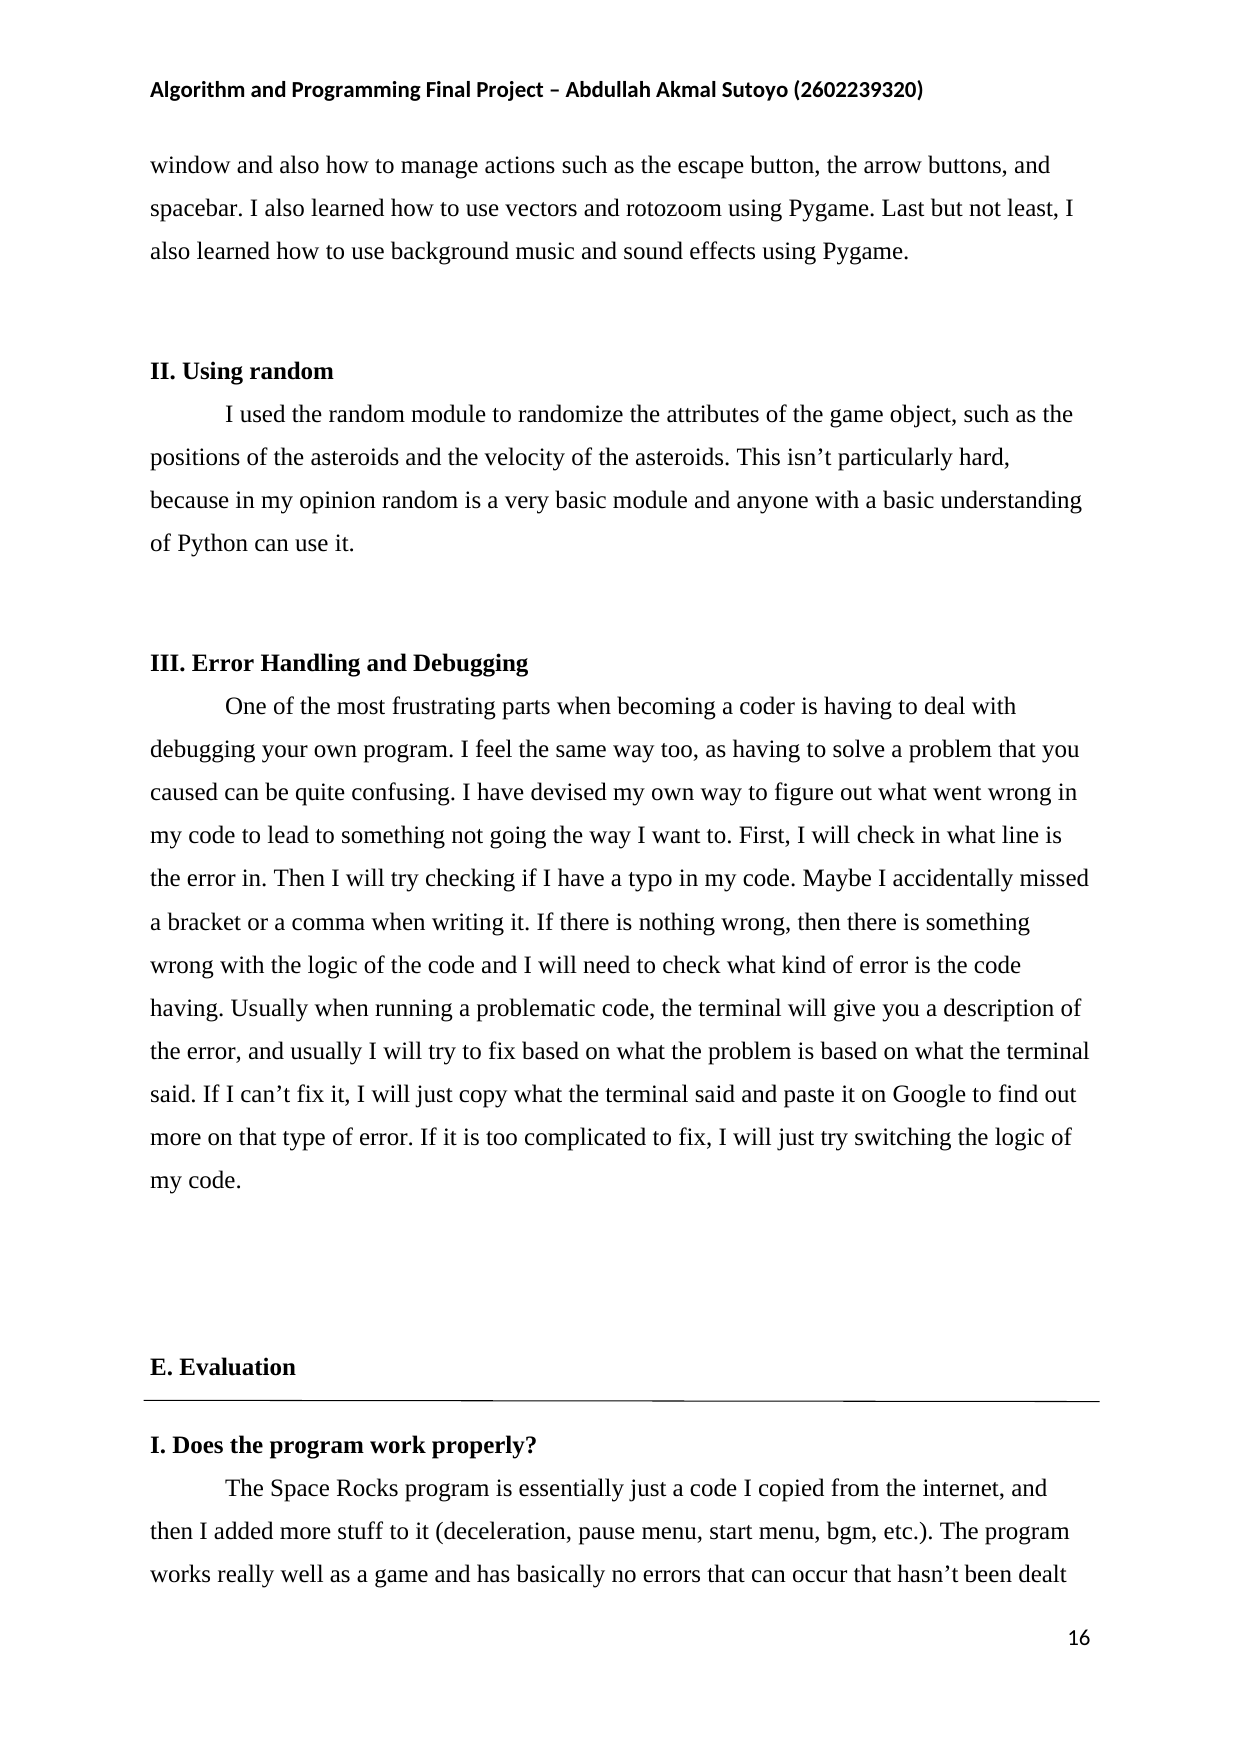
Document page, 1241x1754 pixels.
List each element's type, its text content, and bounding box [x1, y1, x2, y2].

subtitle II. Using random [150, 356, 1090, 384]
subtitle III. Error Handling and Debugging [150, 648, 1090, 677]
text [150, 1473, 1090, 1588]
text One of the most frustrating parts when becoming a coder is having to deal with debugging your own program. I feel the same way too, as having to solve a problem that you caused can be quite confusing. I have devised my own way to figure out what went wrong in my code to lead to something not going the way I want to. First, I will check in what line is the error in. Then I will try checking if I have a typo in my code. Maybe I accidentally missed a bracket or a comma when writing it. If there is nothing wrong, then there is something wrong with the logic of the code and I will need to check what kind of error is the code having. Usually when running a problematic code, the terminal will give you a description of the error, and usually I will try to fix based on what the problem is based on what the terminal said. If I can’t fix it, I will just copy what the terminal said and paste it on Google to find out more on that type of error. If it is too complicated to fix, I will just try switching the logic of my code. [150, 691, 1090, 1194]
subtitle E. Evaluation [150, 1352, 1090, 1381]
text I used the random module to randomize the attributes of the game object, such as the positions of the asteroids and the velocity of the asteroids. This isn’t particularly hard, because in my opinion random is a very basic module and anyone with a basic understanding of Python can use it. [150, 399, 1090, 557]
subtitle I. Does the program work properly? [150, 1430, 1090, 1459]
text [150, 150, 1090, 265]
